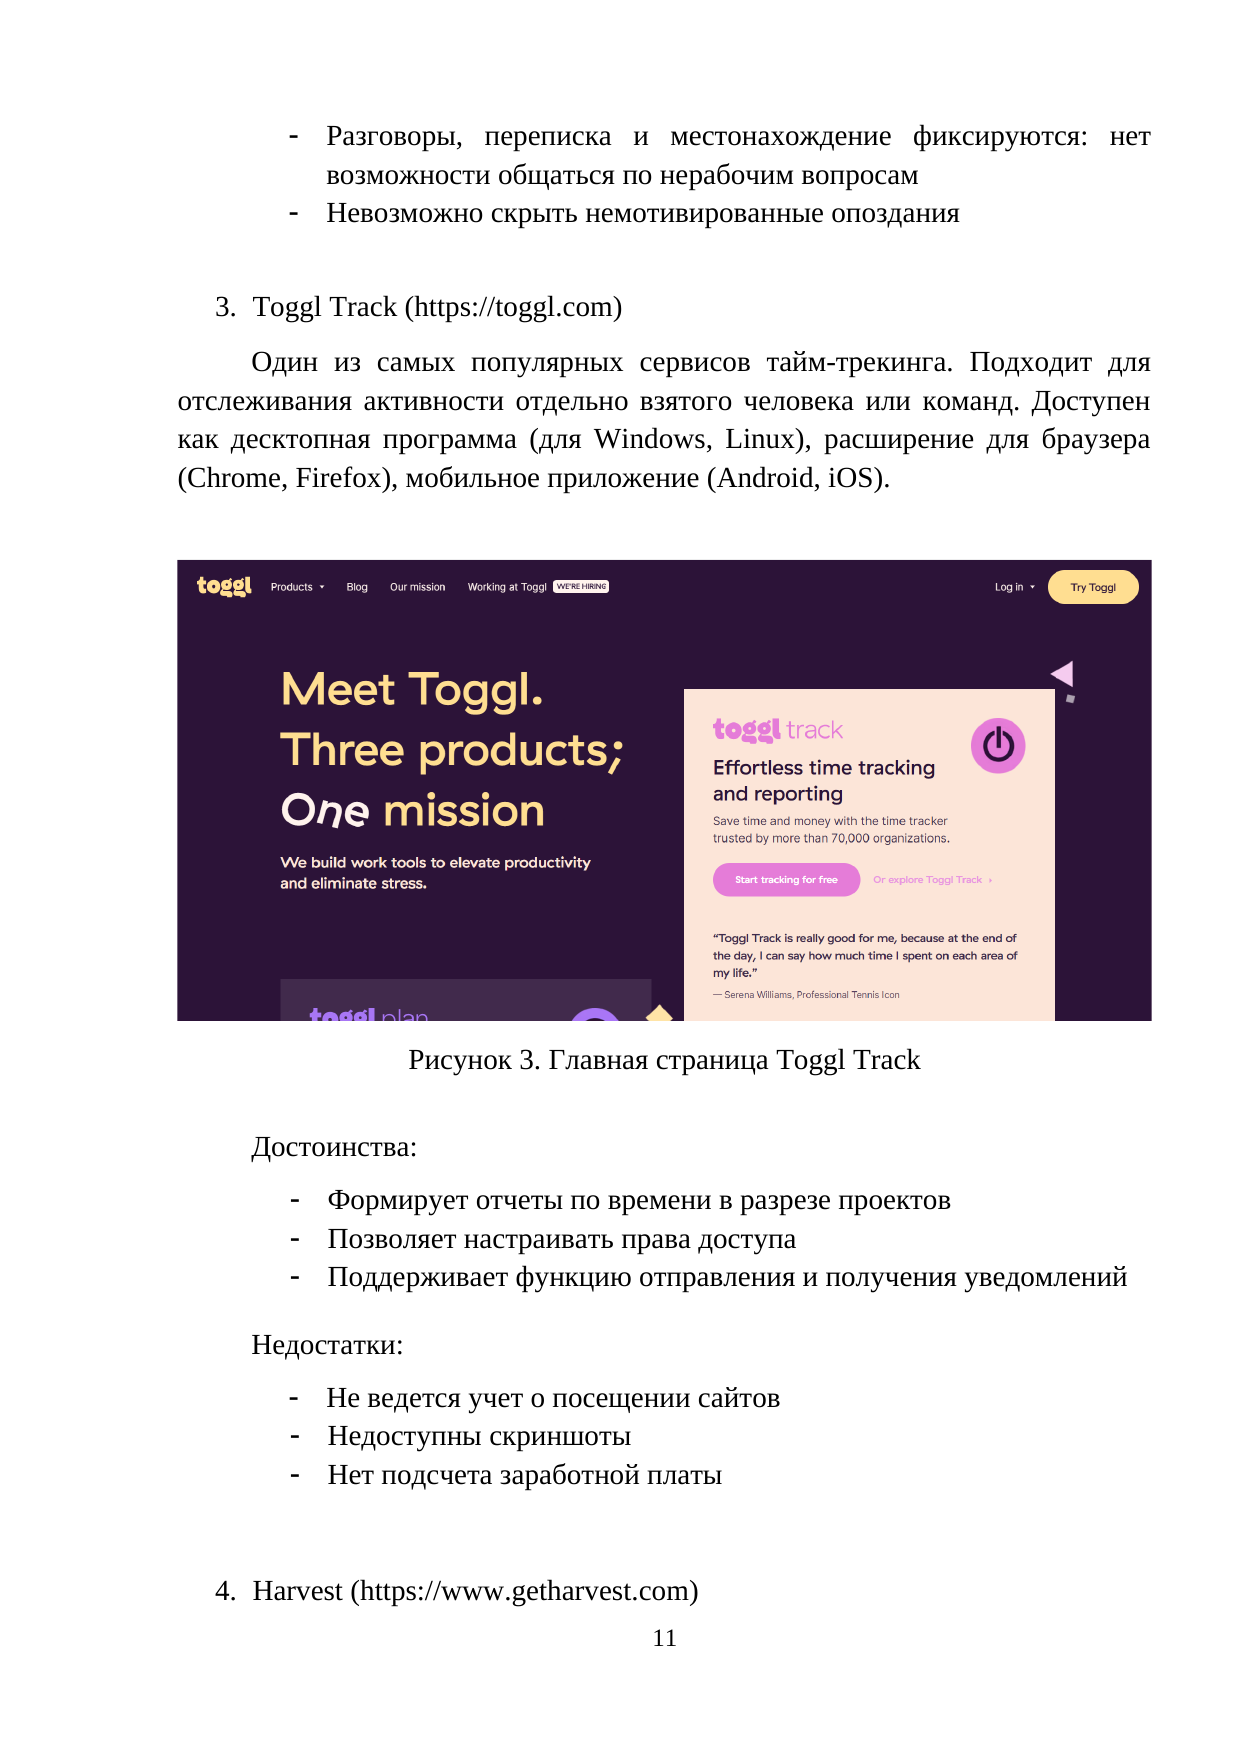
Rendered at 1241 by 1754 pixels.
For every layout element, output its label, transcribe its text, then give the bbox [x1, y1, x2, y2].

picture [177, 558, 1152, 1021]
list Невозможно скрыть немотивированные опоздания [288, 195, 1152, 229]
list Не ведется учет о посещении сайтов [288, 1380, 1152, 1413]
list Harvest (https://www.getharvest.com) [215, 1573, 1152, 1606]
text Недостатки: [177, 1327, 1152, 1361]
list Toggl Track (https://toggl.com) [215, 289, 1152, 323]
text Рисунок 3. Главная страница Toggl Track [177, 1042, 1152, 1075]
list Поддерживает функцию отправления и получения уведомлений [290, 1259, 1152, 1293]
list Нет подсчета заработной платы [290, 1457, 1152, 1491]
text Достоинства: [177, 1129, 1152, 1163]
list Формирует отчеты по времени в разрезе проектов [290, 1182, 1152, 1216]
list Недоступны скриншоты [290, 1418, 1152, 1452]
list Позволяет настраивать права доступа [290, 1221, 1152, 1254]
list Разговоры, переписка и местонахождение фиксируются: нет возможности общаться по нерабочим вопросам [288, 118, 1152, 190]
text Один из самых популярных сервисов тайм-трекинга. Подходит для отслеживания активности отдельно взятого человека или команд. Доступен как десктопная программа (для Windows, Linux), расширение для браузера (Chrome, Firefox), мобильное приложение (Android, iOS). [177, 344, 1152, 493]
